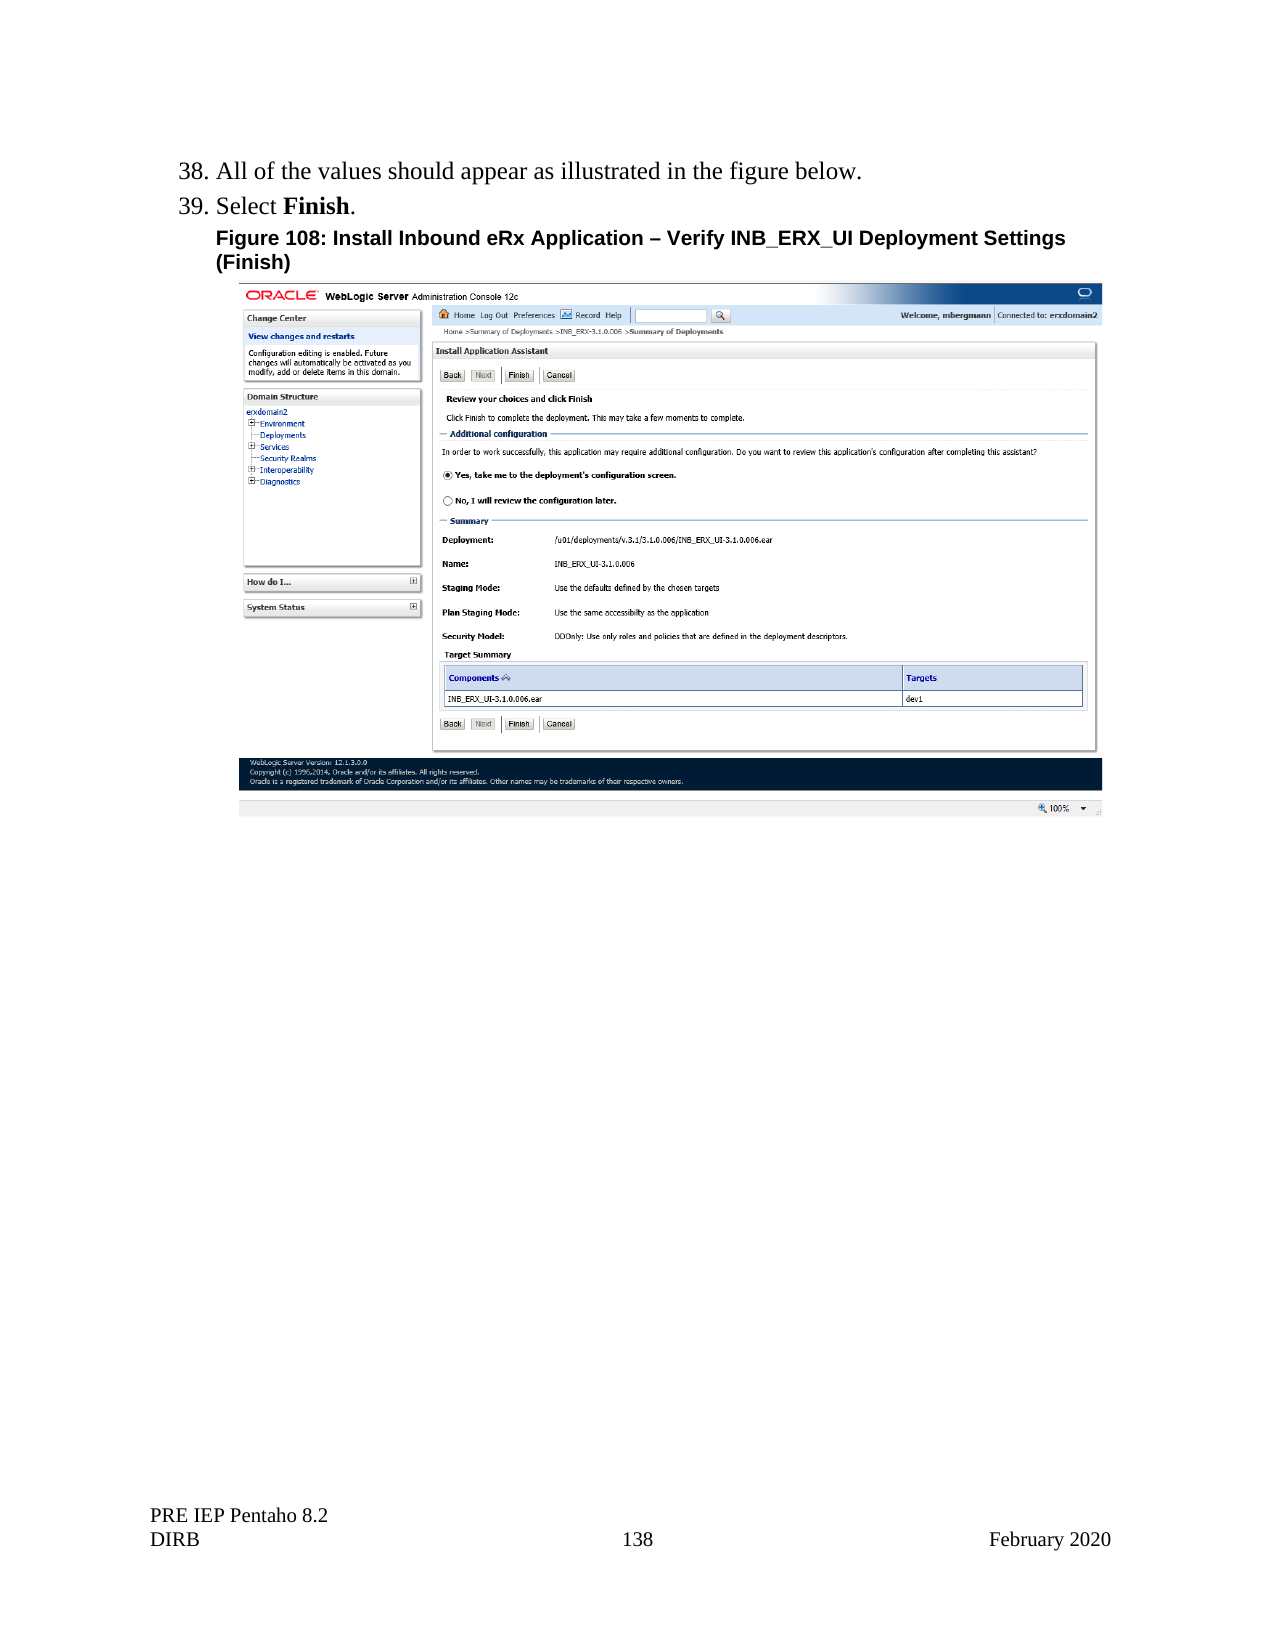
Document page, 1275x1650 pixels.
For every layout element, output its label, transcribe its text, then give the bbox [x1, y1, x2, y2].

picture [238, 280, 1103, 817]
text All of the values should appear as illustrated in the figure below. [178, 156, 1125, 185]
text Figure 108: Install Inbound eRx Application – Verify INB_ERX_UI Deployment Settings (Finish) [216, 226, 1125, 274]
text Select Finish. [178, 191, 1125, 220]
